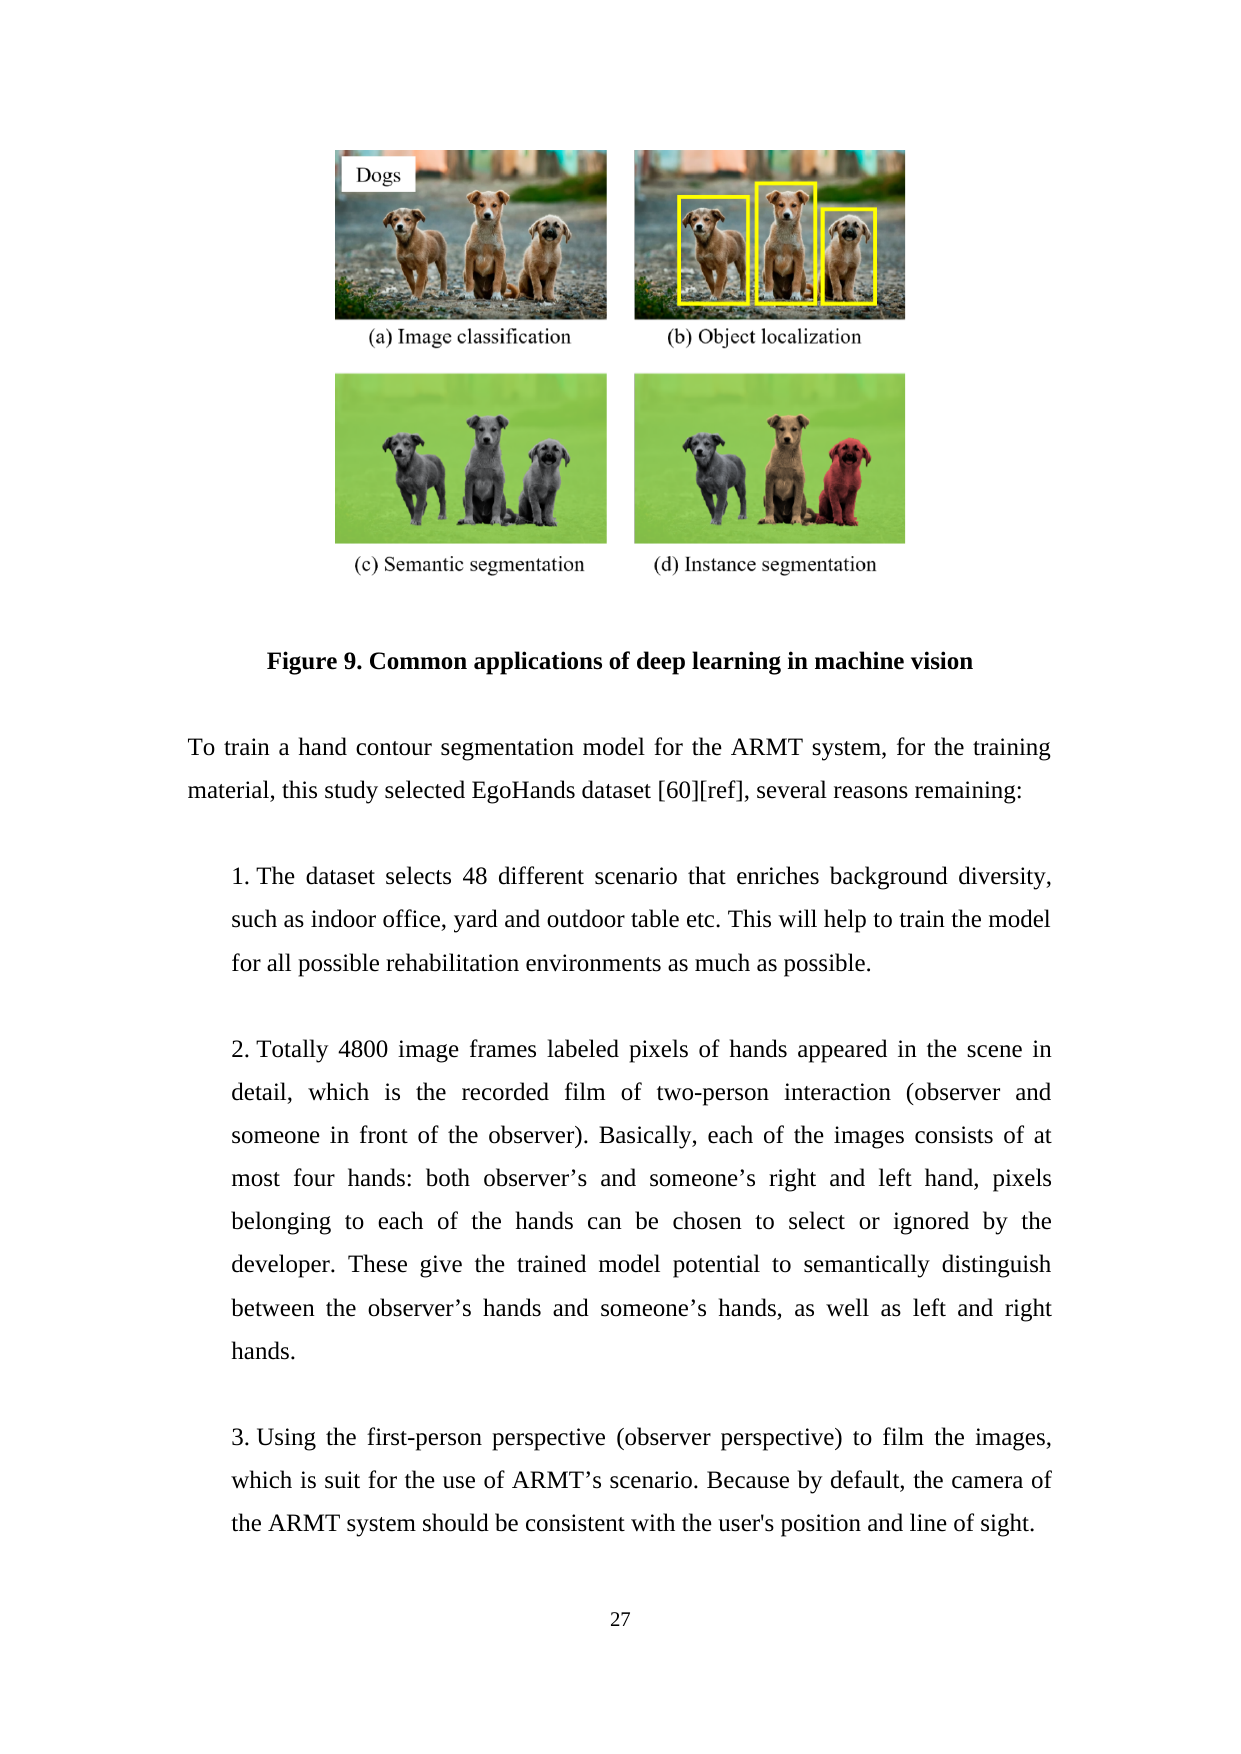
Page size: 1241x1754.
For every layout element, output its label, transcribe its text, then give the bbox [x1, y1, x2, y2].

list Using the first-person perspective (observer perspective) to film the images, which is suit for the use of ARMT’s scenario. Because by default, the camera of the ARMT system should be consistent with the user's position and line of sight. [231, 1422, 1053, 1537]
list The dataset selects 48 different scenario that enriches background diversity, such as indoor office, yard and outdoor table etc. This will help to train the model for all possible rehabilitation environments as much as possible. [231, 861, 1053, 1019]
text Figure 9. Common applications of deep learning in machine vision [187, 646, 1053, 674]
picture [335, 150, 905, 589]
text To train a hand contour segmentation model for the ARMT system, for the training material, this study selected EgoHands dataset [60][ref], several reasons remaining: [187, 732, 1053, 804]
list Totally 4800 image frames labeled pixels of hands appeared in the scene in detail, which is the recorded film of two-person interaction (observer and someone in front of the observer). Basically, each of the images consists of at most four hands: both observer’s and someone’s right and left hand, pixels belonging to each of the hands can be chosen to select or ignored by the developer. These give the trained model potential to semantically distinguish between the observer’s hands and someone’s hands, as well as left and right hands. [231, 1034, 1053, 1364]
